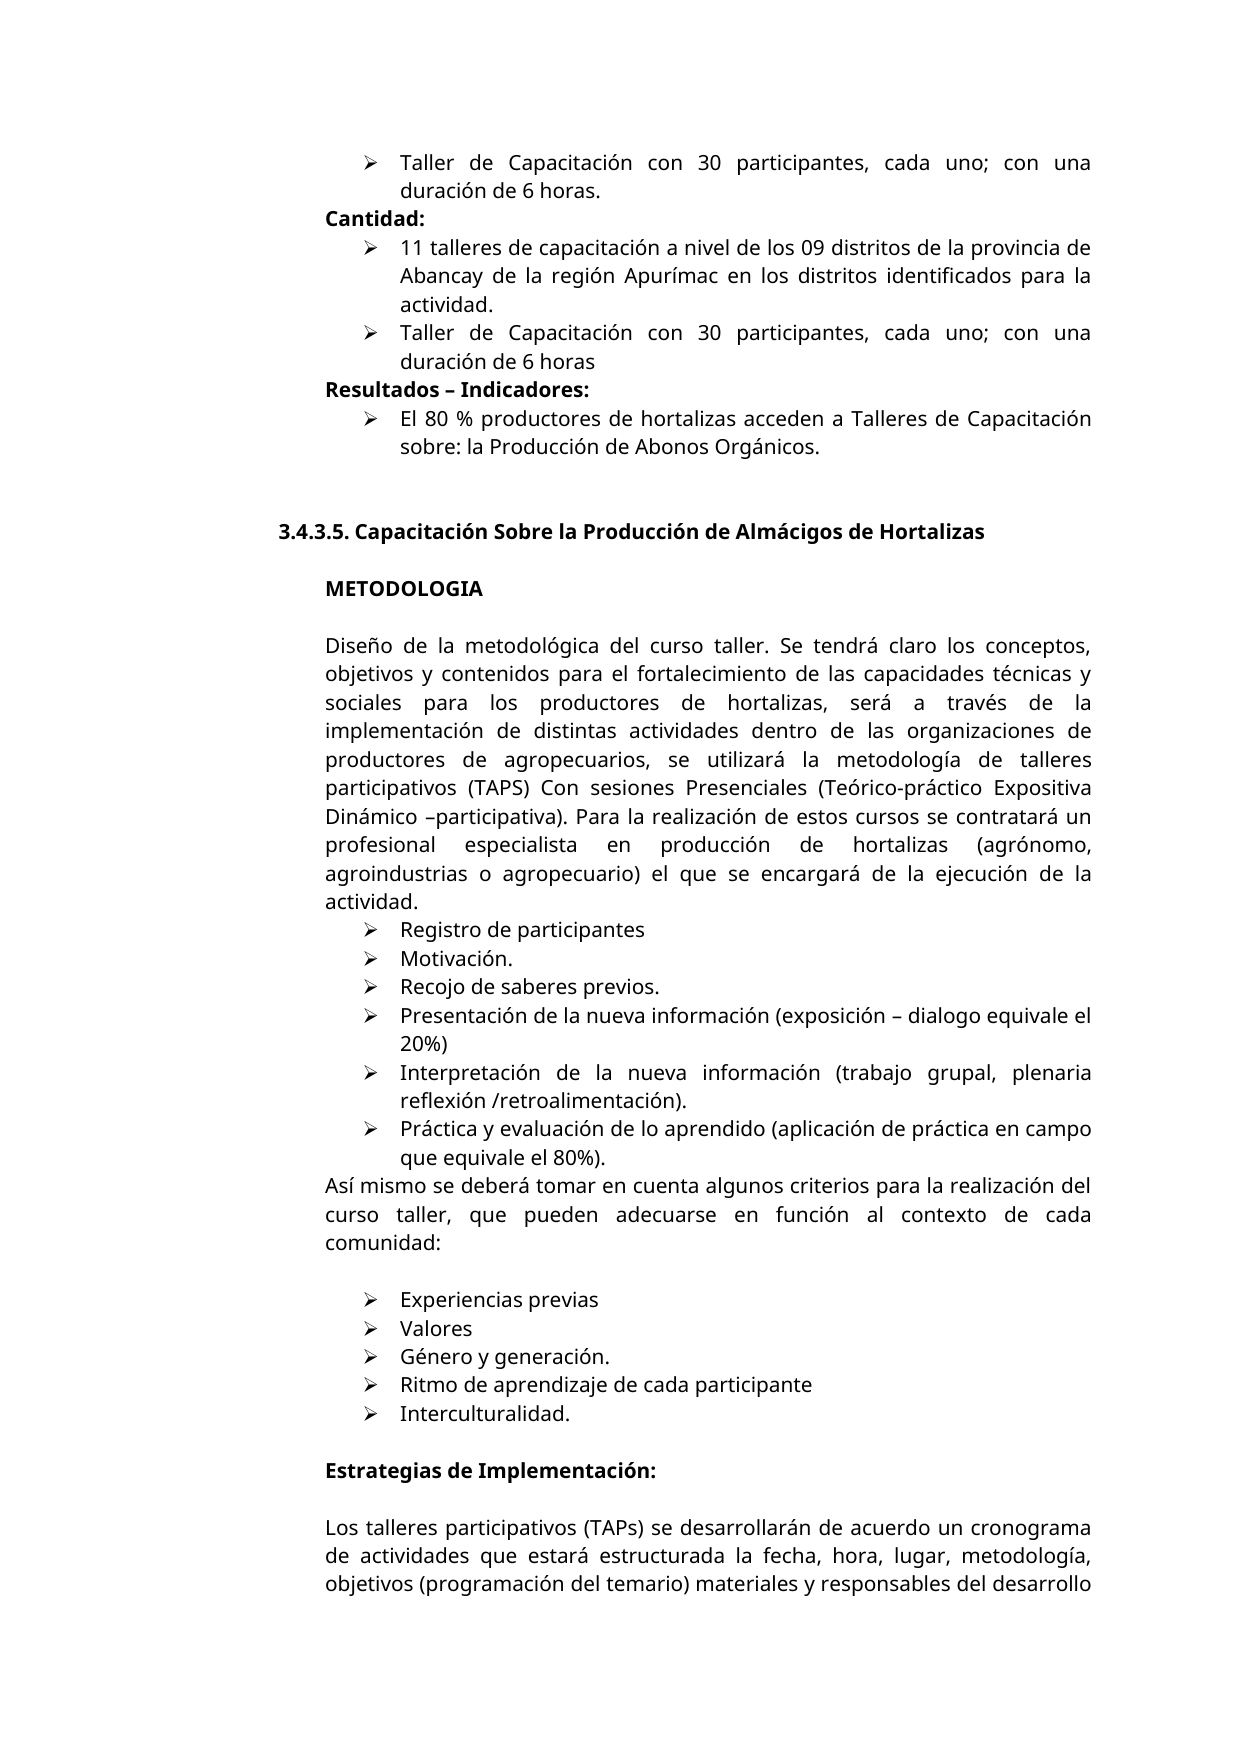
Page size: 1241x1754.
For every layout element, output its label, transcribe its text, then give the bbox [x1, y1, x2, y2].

list Capacitación Sobre la Producción de Almácigos de Hortalizas [278, 517, 1092, 546]
list Motivación. [362, 944, 1092, 972]
list Género y generación. [362, 1342, 1092, 1371]
text Estrategias de Implementación: [325, 1456, 1092, 1484]
list Registro de participantes [362, 916, 1092, 944]
list Interpretación de la nueva información (trabajo grupal, plenaria reflexión /retroalimentación). [362, 1058, 1092, 1114]
text Así mismo se deberá tomar en cuenta algunos criterios para la realización del curso taller, que pueden adecuarse en función al contexto de cada comunidad: [325, 1171, 1092, 1257]
list Ritmo de aprendizaje de cada participante [362, 1371, 1092, 1399]
list El 80 % productores de hortalizas acceden a Talleres de Capacitación sobre: la Producción de Abonos Orgánicos. [362, 404, 1092, 461]
list Valores [362, 1314, 1092, 1342]
list Presentación de la nueva información (exposición – dialogo equivale el 20%) [362, 1001, 1092, 1058]
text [325, 1513, 1092, 1598]
list Interculturalidad. [362, 1399, 1092, 1427]
list Recojo de saberes previos. [362, 972, 1092, 1001]
text Diseño de la metodológica del curso taller. Se tendrá claro los conceptos, objetivos y contenidos para el fortalecimiento de las capacidades técnicas y sociales para los productores de hortalizas, será a través de la implementación de distintas actividades dentro de las organizaciones de productores de agropecuarios, se utilizará la metodología de talleres participativos (TAPS) Con sesiones Presenciales (Teórico-práctico Expositiva Dinámico –participativa). Para la realización de estos cursos se contratará un profesional especialista en producción de hortalizas (agrónomo, agroindustrias o agropecuario) el que se encargará de la ejecución de la actividad. [325, 631, 1092, 916]
list Experiencias previas [362, 1285, 1092, 1314]
text Resultados – Indicadores: [325, 375, 1092, 404]
list Taller de Capacitación con 30 participantes, cada uno; con una duración de 6 horas [362, 318, 1092, 375]
list Taller de Capacitación con 30 participantes, cada uno; con una duración de 6 horas. [362, 148, 1092, 204]
text Cantidad: [325, 204, 1092, 233]
list Práctica y evaluación de lo aprendido (aplicación de práctica en campo que equivale el 80%). [362, 1114, 1092, 1171]
list 11 talleres de capacitación a nivel de los 09 distritos de la provincia de Abancay de la región Apurímac en los distritos identificados para la actividad. [362, 233, 1092, 318]
text METODOLOGIA [325, 574, 1092, 603]
